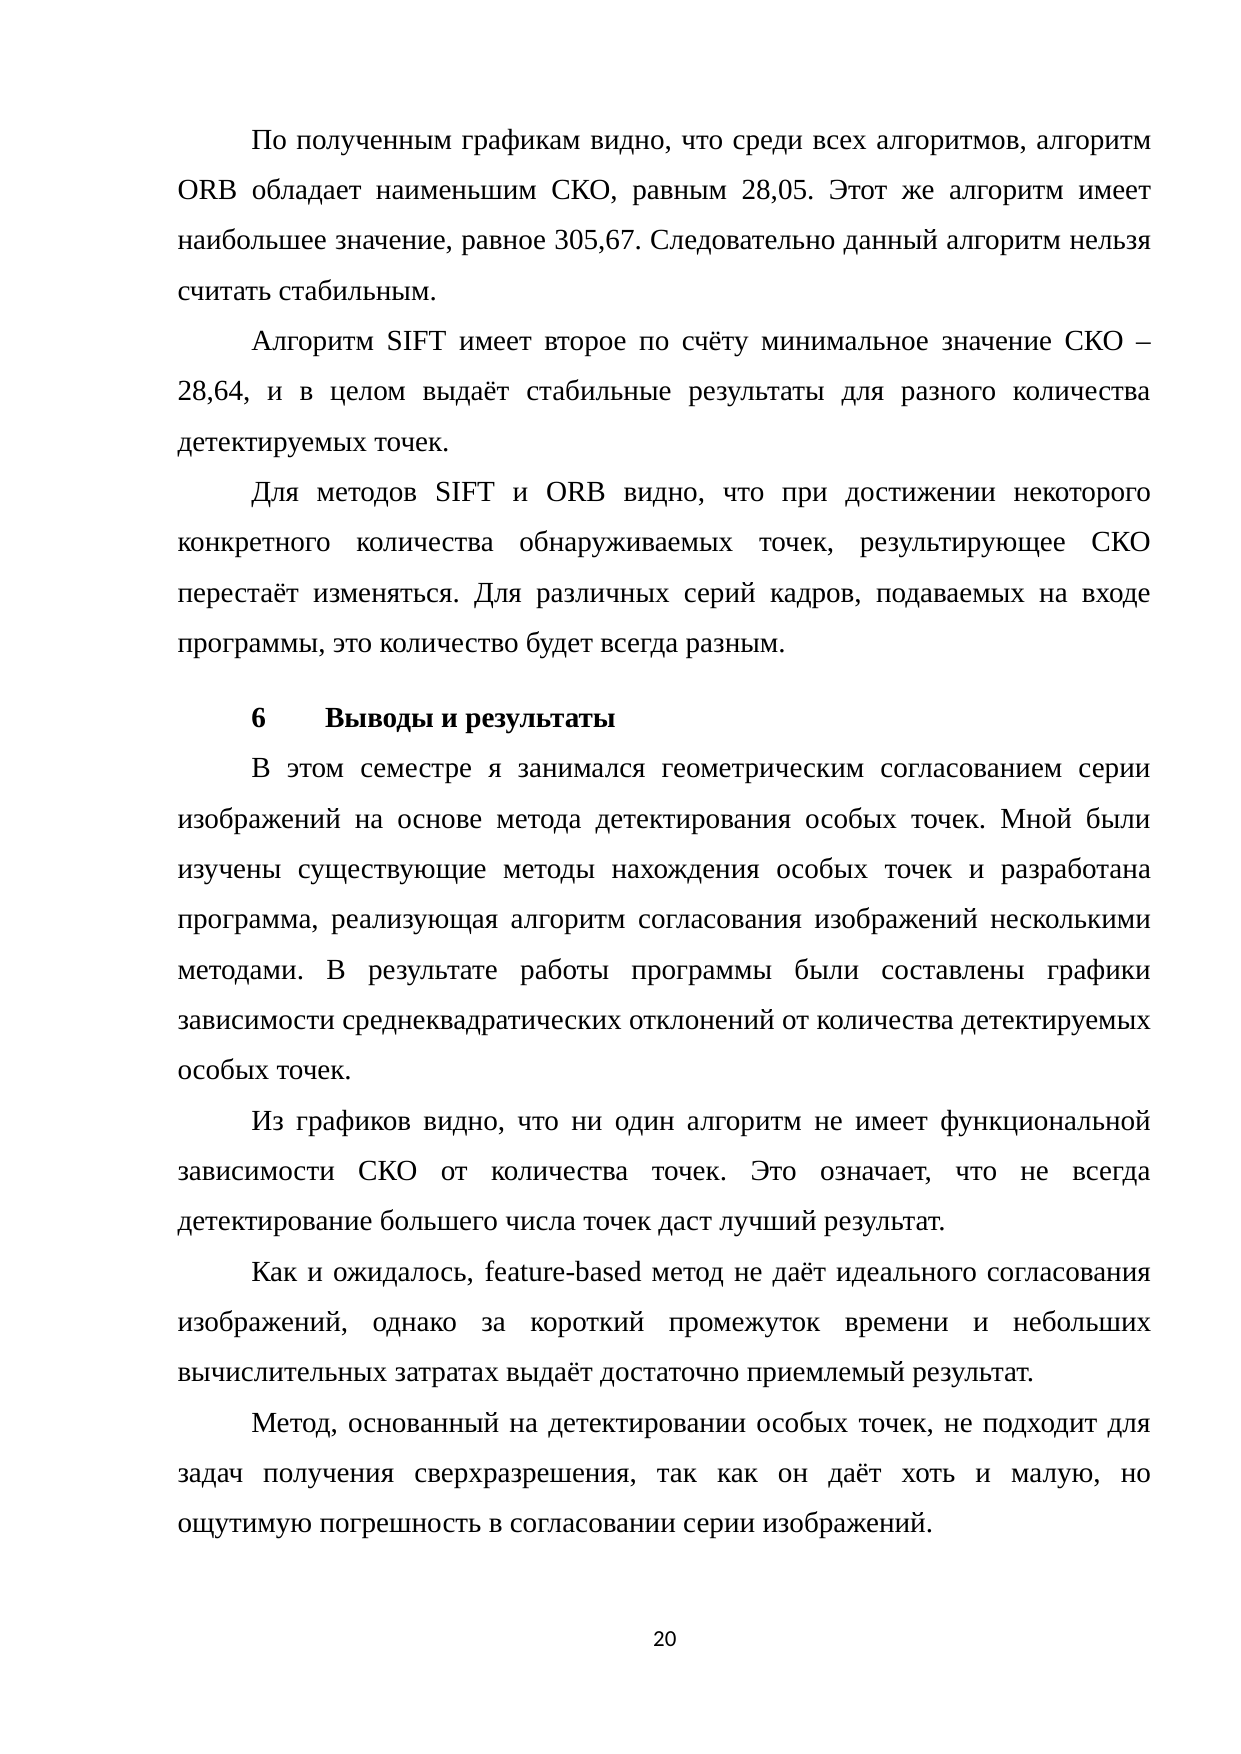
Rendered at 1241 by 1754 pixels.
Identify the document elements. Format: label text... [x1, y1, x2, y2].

text Алгоритм SIFT имеет второе по счёту минимальное значение СКО – 28,64, и в целом выдаёт стабильные результаты для разного количества детектируемых точек. [177, 323, 1152, 457]
text Для методов SIFT и ORB видно, что при достижении некоторого конкретного количества обнаруживаемых точек, результирующее СКО перестаёт изменяться. Для различных серий кадров, подаваемых на входе программы, это количество будет всегда разным. [177, 474, 1152, 658]
text Из графиков видно, что ни один алгоритм не имеет функциональной зависимости СКО от количества точек. Это означает, что не всегда детектирование большего числа точек даст лучший результат. [177, 1103, 1152, 1237]
text В этом семестре я занимался геометрическим согласованием серии изображений на основе метода детектирования особых точек. Мной были изучены существующие методы нахождения особых точек и разработана программа, реализующая алгоритм согласования изображений несколькими методами. В результате работы программы были составлены графики зависимости среднеквадратических отклонений от количества детектируемых особых точек. [177, 751, 1152, 1086]
subtitle Выводы и результаты [177, 700, 1152, 734]
text По полученным графикам видно, что среди всех алгоритмов, алгоритм ORB обладает наименьшим СКО, равным 28,05. Этот же алгоритм имеет наибольшее значение, равное 305,67. Следовательно данный алгоритм нельзя считать стабильным. [177, 122, 1152, 306]
text Метод, основанный на детектировании особых точек, не подходит для задач получения сверхразрешения, так как он даёт хоть и малую, но ощутимую погрешность в согласовании серии изображений. [177, 1405, 1152, 1539]
text Как и ожидалось, feature-based метод не даёт идеального согласования изображений, однако за короткий промежуток времени и небольших вычислительных затратах выдаёт достаточно приемлемый результат. [177, 1254, 1152, 1388]
